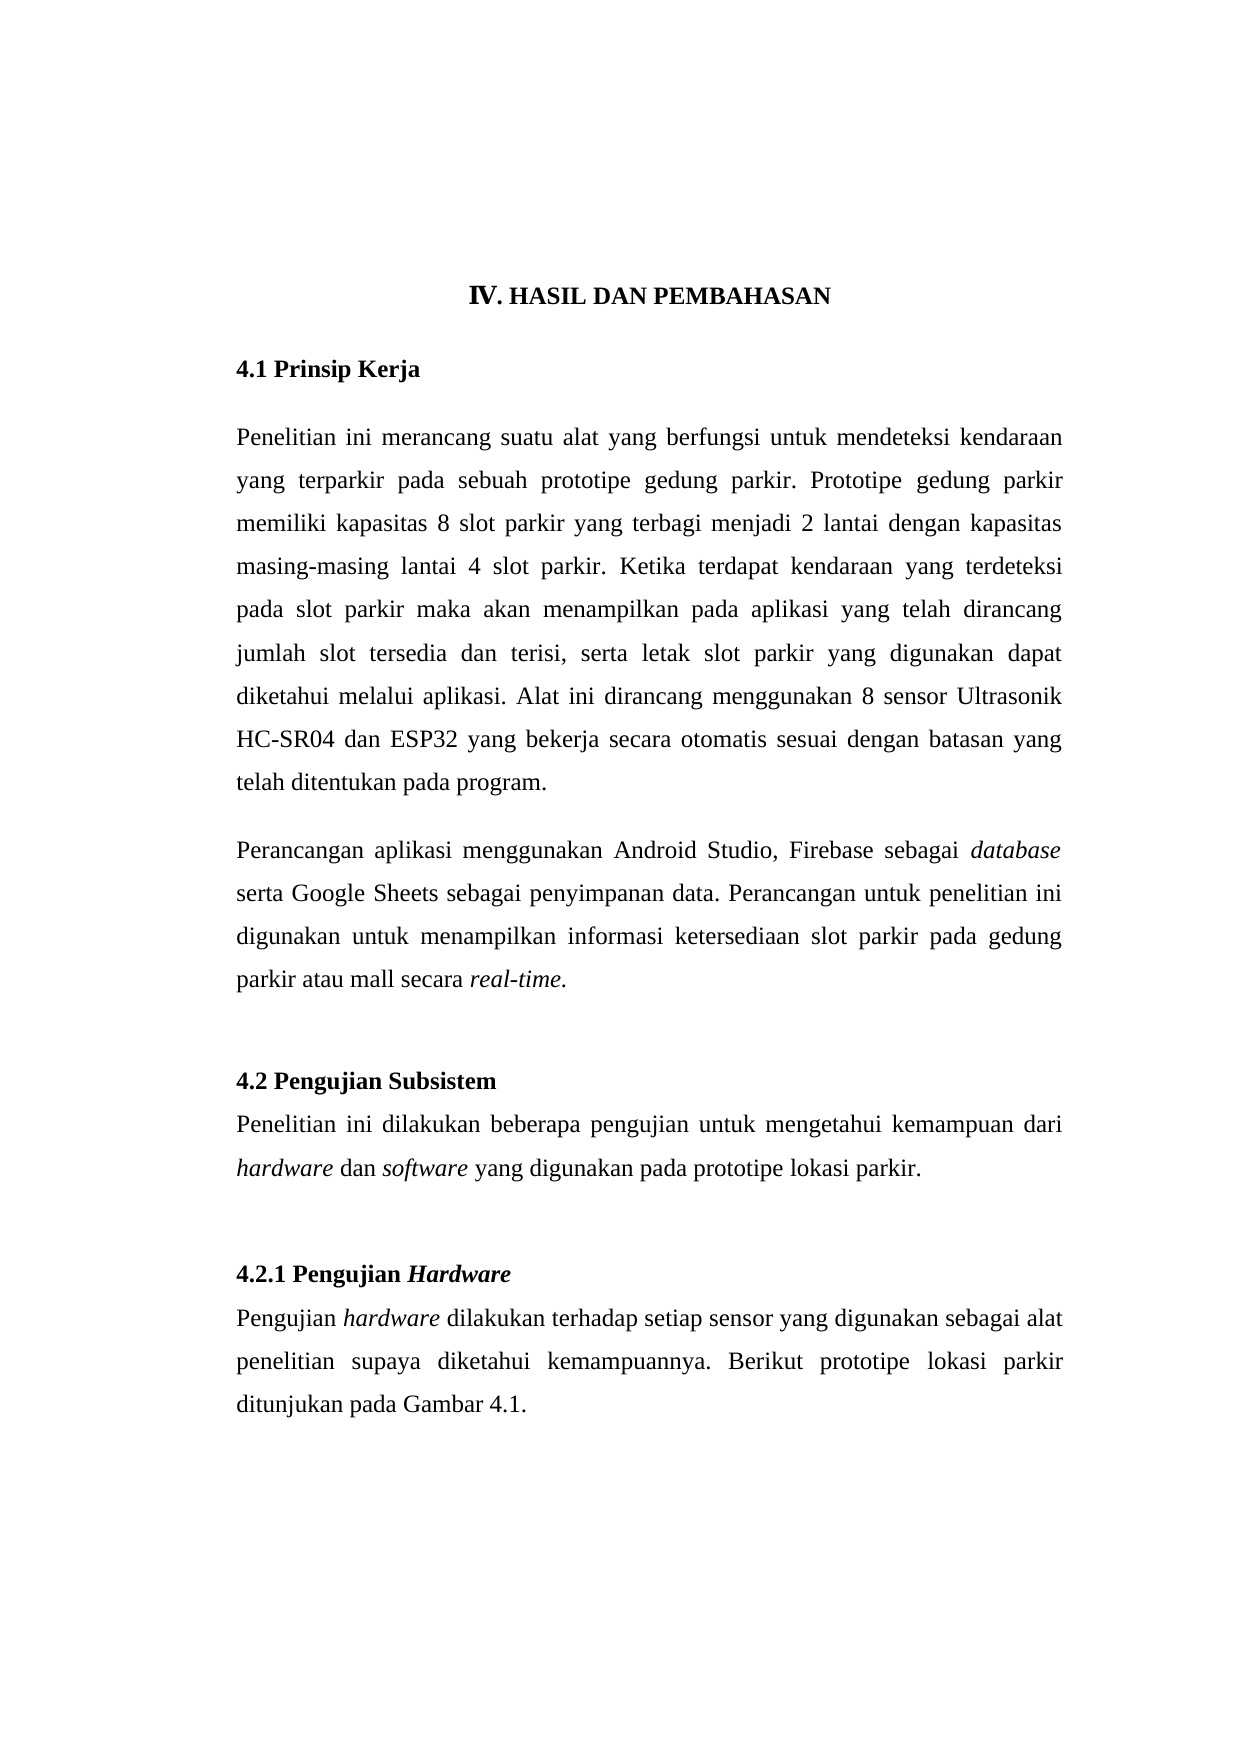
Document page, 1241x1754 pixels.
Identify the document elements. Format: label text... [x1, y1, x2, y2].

subtitle Ⅳ. HASIL DAN PEMBAHASAN [236, 281, 1063, 310]
text Penelitian ini merancang suatu alat yang berfungsi untuk mendeteksi kendaraan yang terparkir pada sebuah prototipe gedung parkir. Prototipe gedung parkir memiliki kapasitas 8 slot parkir yang terbagi menjadi 2 lantai dengan kapasitas masing-masing lantai 4 slot parkir. Ketika terdapat kendaraan yang terdeteksi pada slot parkir maka akan menampilkan pada aplikasi yang telah dirancang jumlah slot tersedia dan terisi, serta letak slot parkir yang digunakan dapat diketahui melalui aplikasi. Alat ini dirancang menggunakan 8 sensor Ultrasonik HC-SR04 dan ESP32 yang bekerja secara otomatis sesuai dengan batasan yang telah ditentukan pada program. [236, 422, 1063, 796]
subtitle 4.2 Pengujian Subsistem [236, 1066, 1063, 1095]
text Perancangan aplikasi menggunakan Android Studio, Firebase sebagai database serta Google Sheets sebagai penyimpanan data. Perancangan untuk penelitian ini digunakan untuk menampilkan informasi ketersediaan slot parkir pada gedung parkir atau mall secara real-time. [236, 835, 1063, 993]
text Pengujian hardware dilakukan terhadap setiap sensor yang digunakan sebagai alat penelitian supaya diketahui kemampuannya. Berikut prototipe lokasi parkir ditunjukan pada Gambar 4.1. [236, 1303, 1063, 1418]
text Penelitian ini dilakukan beberapa pengujian untuk mengetahui kemampuan dari hardware dan software yang digunakan pada prototipe lokasi parkir. [236, 1109, 1063, 1181]
subtitle 4.2.1 Pengujian Hardware [236, 1259, 1063, 1288]
subtitle 4.1 Prinsip Kerja [236, 354, 1063, 383]
